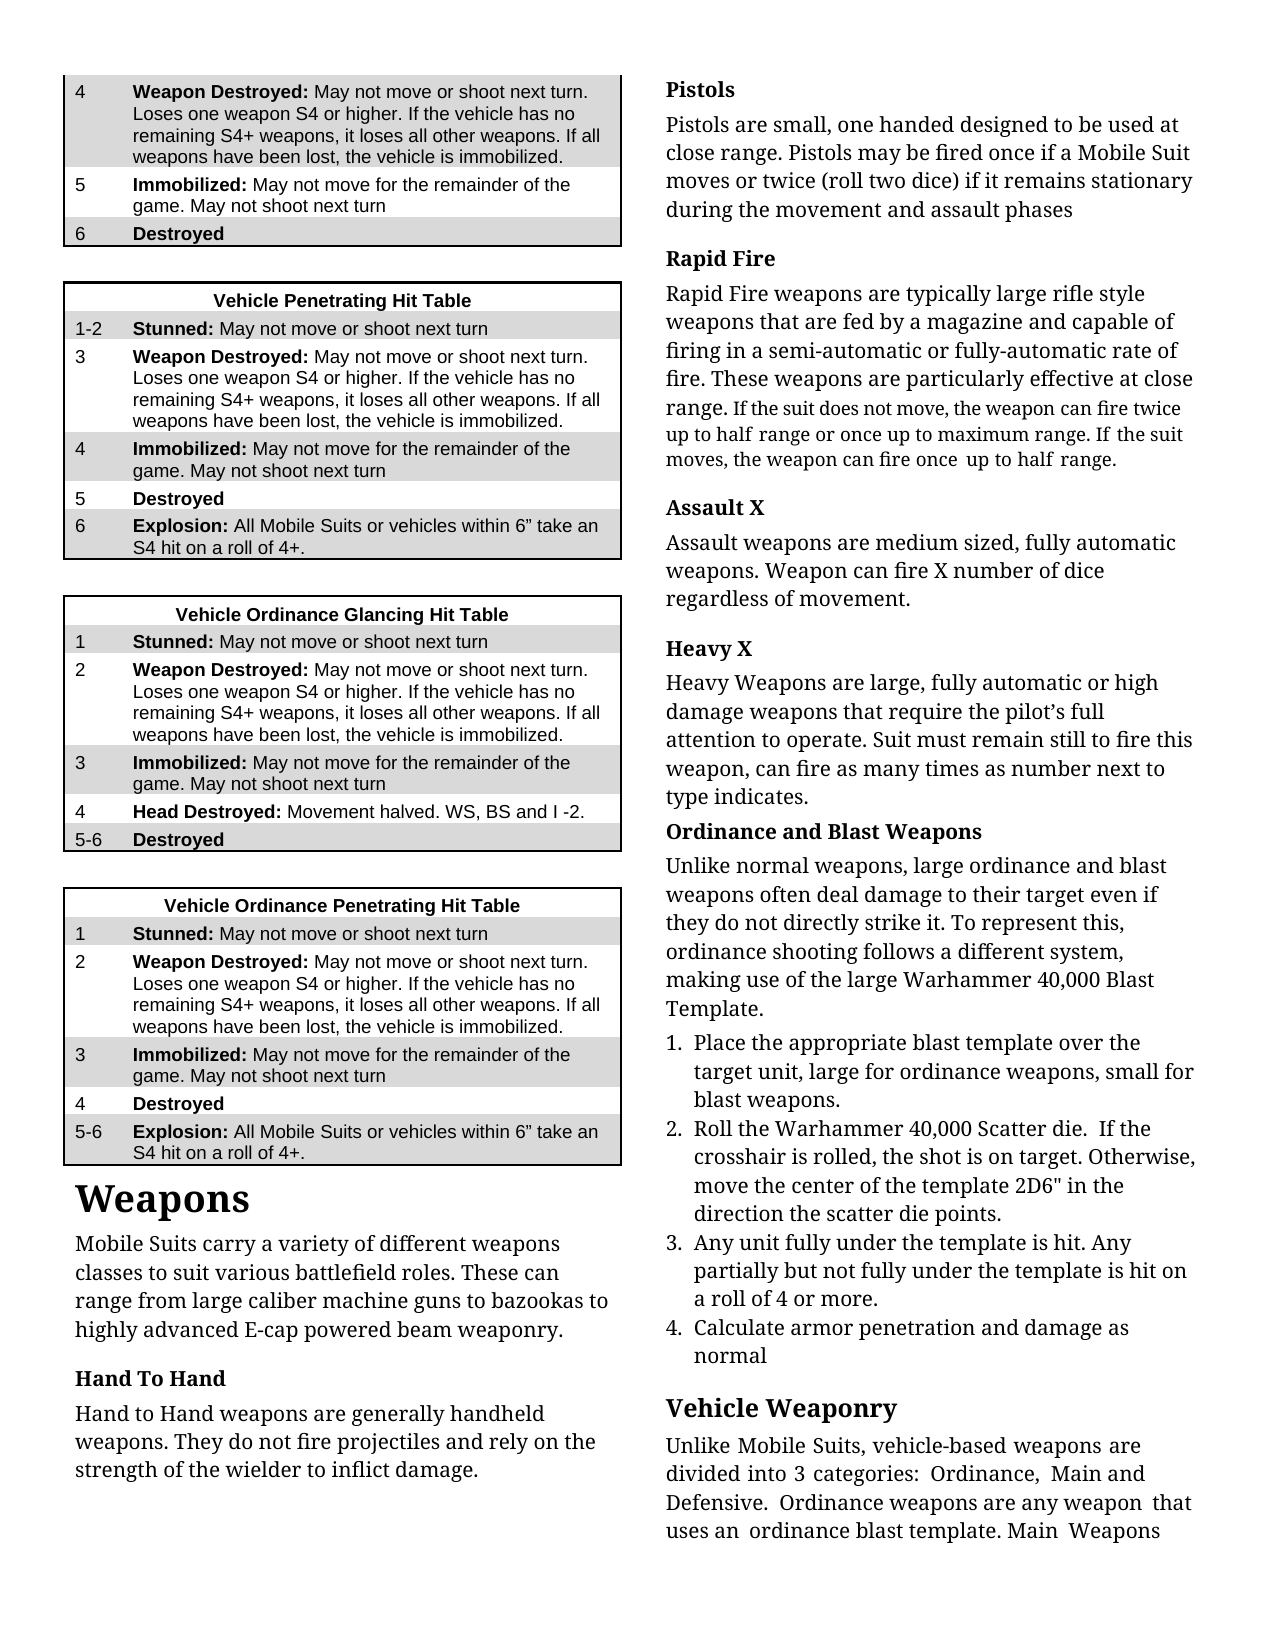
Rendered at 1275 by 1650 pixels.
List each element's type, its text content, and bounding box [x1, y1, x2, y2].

table_cell Destroyed [121, 823, 620, 850]
title Weapons [75, 1172, 609, 1223]
table_cell Weapon Destroyed: May not move or shoot next turn. Loses one weapon S4 or higher. If the vehicle has no remaining S4+ weapons, it loses all other weapons. If all weapons have been lost, the vehicle is immobilized. [121, 75, 620, 167]
table_cell 1 [65, 625, 121, 653]
table_cell Immobilized: May not move for the remainder of the game. May not shoot next turn [121, 168, 620, 217]
table_header Vehicle Penetrating Hit Table [65, 284, 620, 311]
table_cell 4 [65, 1087, 121, 1114]
subtitle Rapid Fire [666, 244, 1200, 273]
table_cell 5-6 [65, 823, 121, 850]
subtitle Pistols [666, 75, 1200, 103]
table_cell 6 [65, 217, 121, 245]
table_cell 4 [65, 795, 121, 822]
table_cell Weapon Destroyed: May not move or shoot next turn. Loses one weapon S4 or higher. If the vehicle has no remaining S4+ weapons, it loses all other weapons. If all weapons have been lost, the vehicle is immobilized. [121, 339, 620, 432]
table_cell 1 [65, 917, 121, 945]
text Mobile Suits carry a variety of different weapons classes to suit various battlefield roles. These can range from large caliber machine guns to bazookas to highly advanced E-cap powered beam weaponry. [75, 1229, 609, 1343]
table_cell Weapon Destroyed: May not move or shoot next turn. Loses one weapon S4 or higher. If the vehicle has no remaining S4+ weapons, it loses all other weapons. If all weapons have been lost, the vehicle is immobilized. [121, 653, 620, 745]
table_cell Stunned: May not move or shoot next turn [121, 917, 620, 945]
table_cell Destroyed [121, 217, 620, 245]
table_cell 6 [65, 509, 121, 558]
subtitle Assault X [666, 493, 1200, 521]
table_cell Weapon Destroyed: May not move or shoot next turn. Loses one weapon S4 or higher. If the vehicle has no remaining S4+ weapons, it loses all other weapons. If all weapons have been lost, the vehicle is immobilized. [121, 945, 620, 1037]
table_cell Explosion: All Mobile Suits or vehicles within 6” take an S4 hit on a roll of 4+. [121, 509, 620, 558]
list Roll the Warhammer 40,000 Scatter die. If the crosshair is rolled, the shot is on target. Otherwise, move the center of the template 2D6" in the direction the scatter die points. [666, 1114, 1200, 1228]
text Hand to Hand weapons are generally handheld weapons. They do not fire projectiles and rely on the strength of the wielder to inflict damage. [75, 1399, 609, 1484]
table_cell Stunned: May not move or shoot next turn [121, 625, 620, 653]
list Place the appropriate blast template over the target unit, large for ordinance weapons, small for blast weapons. [666, 1028, 1200, 1114]
table_cell Head Destroyed: Movement halved. WS, BS and I -2. [121, 795, 620, 822]
table_cell Immobilized: May not move for the remainder of the game. May not shoot next turn [121, 432, 620, 481]
table_cell 4 [65, 432, 121, 481]
table_cell Destroyed [121, 481, 620, 509]
table_header Vehicle Ordinance Glancing Hit Table [65, 597, 620, 625]
text Ordinance and Blast Weapons [666, 817, 1200, 845]
list Calculate armor penetration and damage as normal [666, 1313, 1200, 1370]
table_cell Explosion: All Mobile Suits or vehicles within 6” take an S4 hit on a roll of 4+. [121, 1114, 620, 1164]
table_cell 3 [65, 339, 121, 432]
table_cell 2 [65, 945, 121, 1037]
subtitle Vehicle Weaponry [666, 1391, 1200, 1425]
table_cell 4 [65, 75, 121, 167]
table_cell 3 [65, 1037, 121, 1087]
table_cell 2 [65, 653, 121, 745]
subtitle Heavy X [666, 634, 1200, 662]
text Assault weapons are medium sized, fully automatic weapons. Weapon can fire X number of dice regardless of movement. [666, 528, 1200, 613]
table_cell Immobilized: May not move for the remainder of the game. May not shoot next turn [121, 1037, 620, 1087]
text Unlike normal weapons, large ordinance and blast weapons often deal damage to their target even if they do not directly strike it. To represent this, ordinance shooting follows a different system, making use of the large Warhammer 40,000 Blast Template. [666, 852, 1200, 1022]
table_cell 5-6 [65, 1114, 121, 1164]
table_cell 5 [65, 168, 121, 217]
table_cell 3 [65, 745, 121, 794]
table_cell 1-2 [65, 311, 121, 339]
table_cell Immobilized: May not move for the remainder of the game. May not shoot next turn [121, 745, 620, 794]
subtitle Hand To Hand [75, 1364, 609, 1392]
text Heavy Weapons are large, fully automatic or high damage weapons that require the pilot’s full attention to operate. Suit must remain still to fire this weapon, can fire as many times as number next to type indicates. [666, 668, 1200, 811]
text Pistols are small, one handed designed to be used at close range. Pistols may be fired once if a Mobile Suit moves or twice (roll two dice) if it remains stationary during the movement and assault phases [666, 110, 1200, 223]
table_cell Stunned: May not move or shoot next turn [121, 311, 620, 339]
table_cell Destroyed [121, 1087, 620, 1114]
table_cell 5 [65, 481, 121, 509]
list Any unit fully under the template is hit. Any partially but not fully under the template is hit on a roll of 4 or more. [666, 1228, 1200, 1313]
text Rapid Fire weapons are typically large rifle style weapons that are fed by a magazine and capable of firing in a semi-automatic or fully-automatic rate of fire. These weapons are particularly effective at close range. If the suit does not move, the weapon can fire twice up to half range or once up to maximum range. If the suit moves, the weapon can fire once up to half range. [666, 279, 1200, 472]
table_header Vehicle Ordinance Penetrating Hit Table [65, 889, 620, 917]
